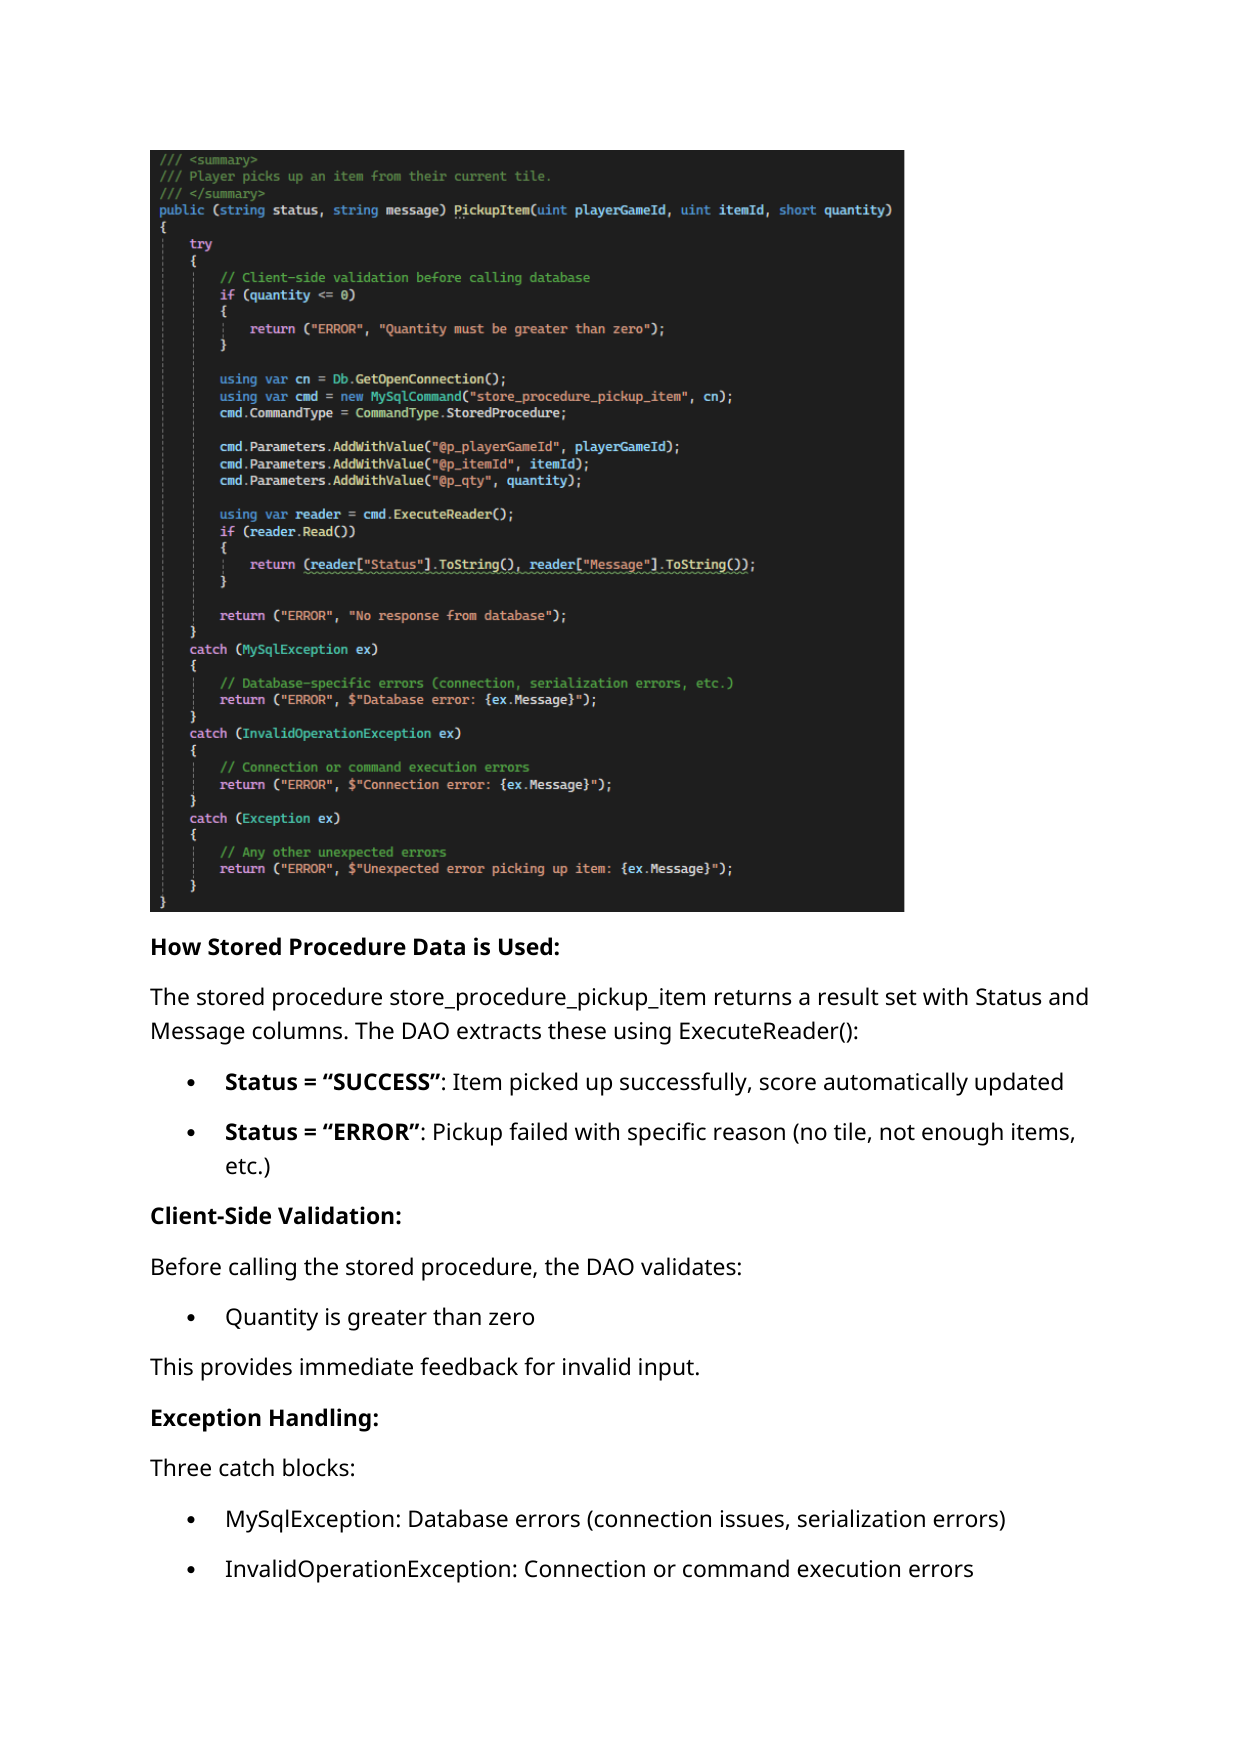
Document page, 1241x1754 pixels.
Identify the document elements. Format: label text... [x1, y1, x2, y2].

text The stored procedure store_procedure_pickup_item returns a result set with Status and Message columns. The DAO extracts these using ExecuteReader(): [150, 981, 1090, 1046]
list Quantity is greater than zero [187, 1301, 1090, 1332]
picture [150, 150, 905, 912]
list MySqlException: Database errors (connection issues, serialization errors) [187, 1502, 1090, 1534]
text This provides immediate feedback for invalid input. [150, 1351, 1090, 1382]
text Client-Side Validation: [150, 1200, 1090, 1231]
list InvalidOperationException: Connection or command execution errors [187, 1553, 1090, 1584]
text Three catch blocks: [150, 1452, 1090, 1483]
list Status = “SUCCESS”: Item picked up successfully, score automatically updated [187, 1065, 1090, 1097]
text Before calling the stored procedure, the DAO validates: [150, 1250, 1090, 1282]
list Status = “ERROR”: Pickup failed with specific reason (no tile, not enough items, etc.) [187, 1116, 1090, 1181]
text Exception Handling: [150, 1402, 1090, 1433]
text How Stored Procedure Data is Used: [150, 931, 1090, 962]
